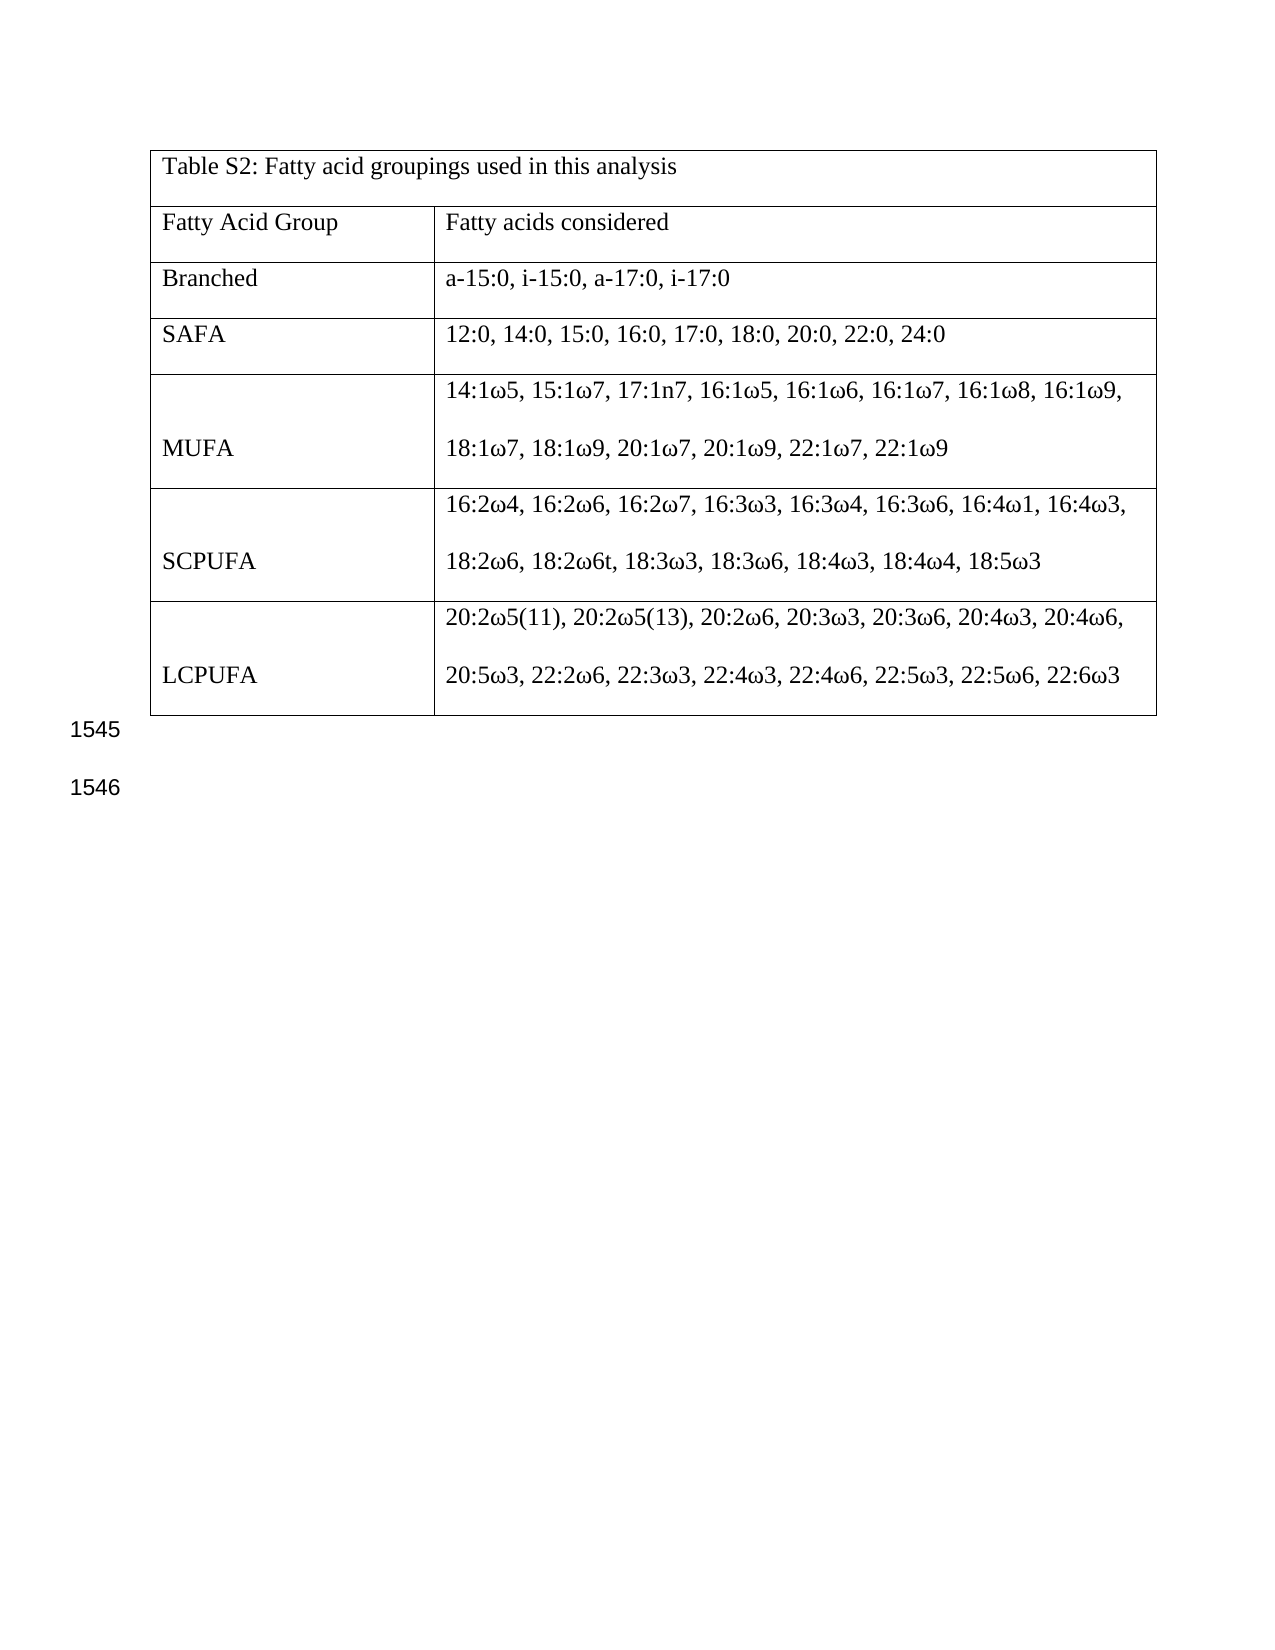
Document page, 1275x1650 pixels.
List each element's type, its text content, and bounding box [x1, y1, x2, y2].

table_cell 14:1ω5, 15:1ω7, 17:1n7, 16:1ω5, 16:1ω6, 16:1ω7, 16:1ω8, 16:1ω9, 18:1ω7, 18:1ω9, 20:1ω7, 20:1ω9, 22:1ω7, 22:1ω9 [435, 375, 1156, 488]
table_cell Fatty Acid Group [151, 207, 434, 262]
table_cell SCPUFA [151, 489, 434, 601]
table_cell SAFA [151, 319, 434, 374]
table_header Table S2: Fatty acid groupings used in this analysis [151, 151, 1156, 206]
table_cell 16:2ω4, 16:2ω6, 16:2ω7, 16:3ω3, 16:3ω4, 16:3ω6, 16:4ω1, 16:4ω3, 18:2ω6, 18:2ω6t, 18:3ω3, 18:3ω6, 18:4ω3, 18:4ω4, 18:5ω3 [435, 489, 1156, 601]
table_cell a-15:0, i-15:0, a-17:0, i-17:0 [435, 263, 1156, 318]
table_cell Fatty acids considered [435, 207, 1156, 262]
table_cell LCPUFA [151, 602, 434, 715]
table_cell MUFA [151, 375, 434, 488]
table_cell Branched [151, 263, 434, 318]
table_cell 20:2ω5(11), 20:2ω5(13), 20:2ω6, 20:3ω3, 20:3ω6, 20:4ω3, 20:4ω6, 20:5ω3, 22:2ω6, 22:3ω3, 22:4ω3, 22:4ω6, 22:5ω3, 22:5ω6, 22:6ω3 [435, 602, 1156, 715]
table_cell 12:0, 14:0, 15:0, 16:0, 17:0, 18:0, 20:0, 22:0, 24:0 [435, 319, 1156, 374]
